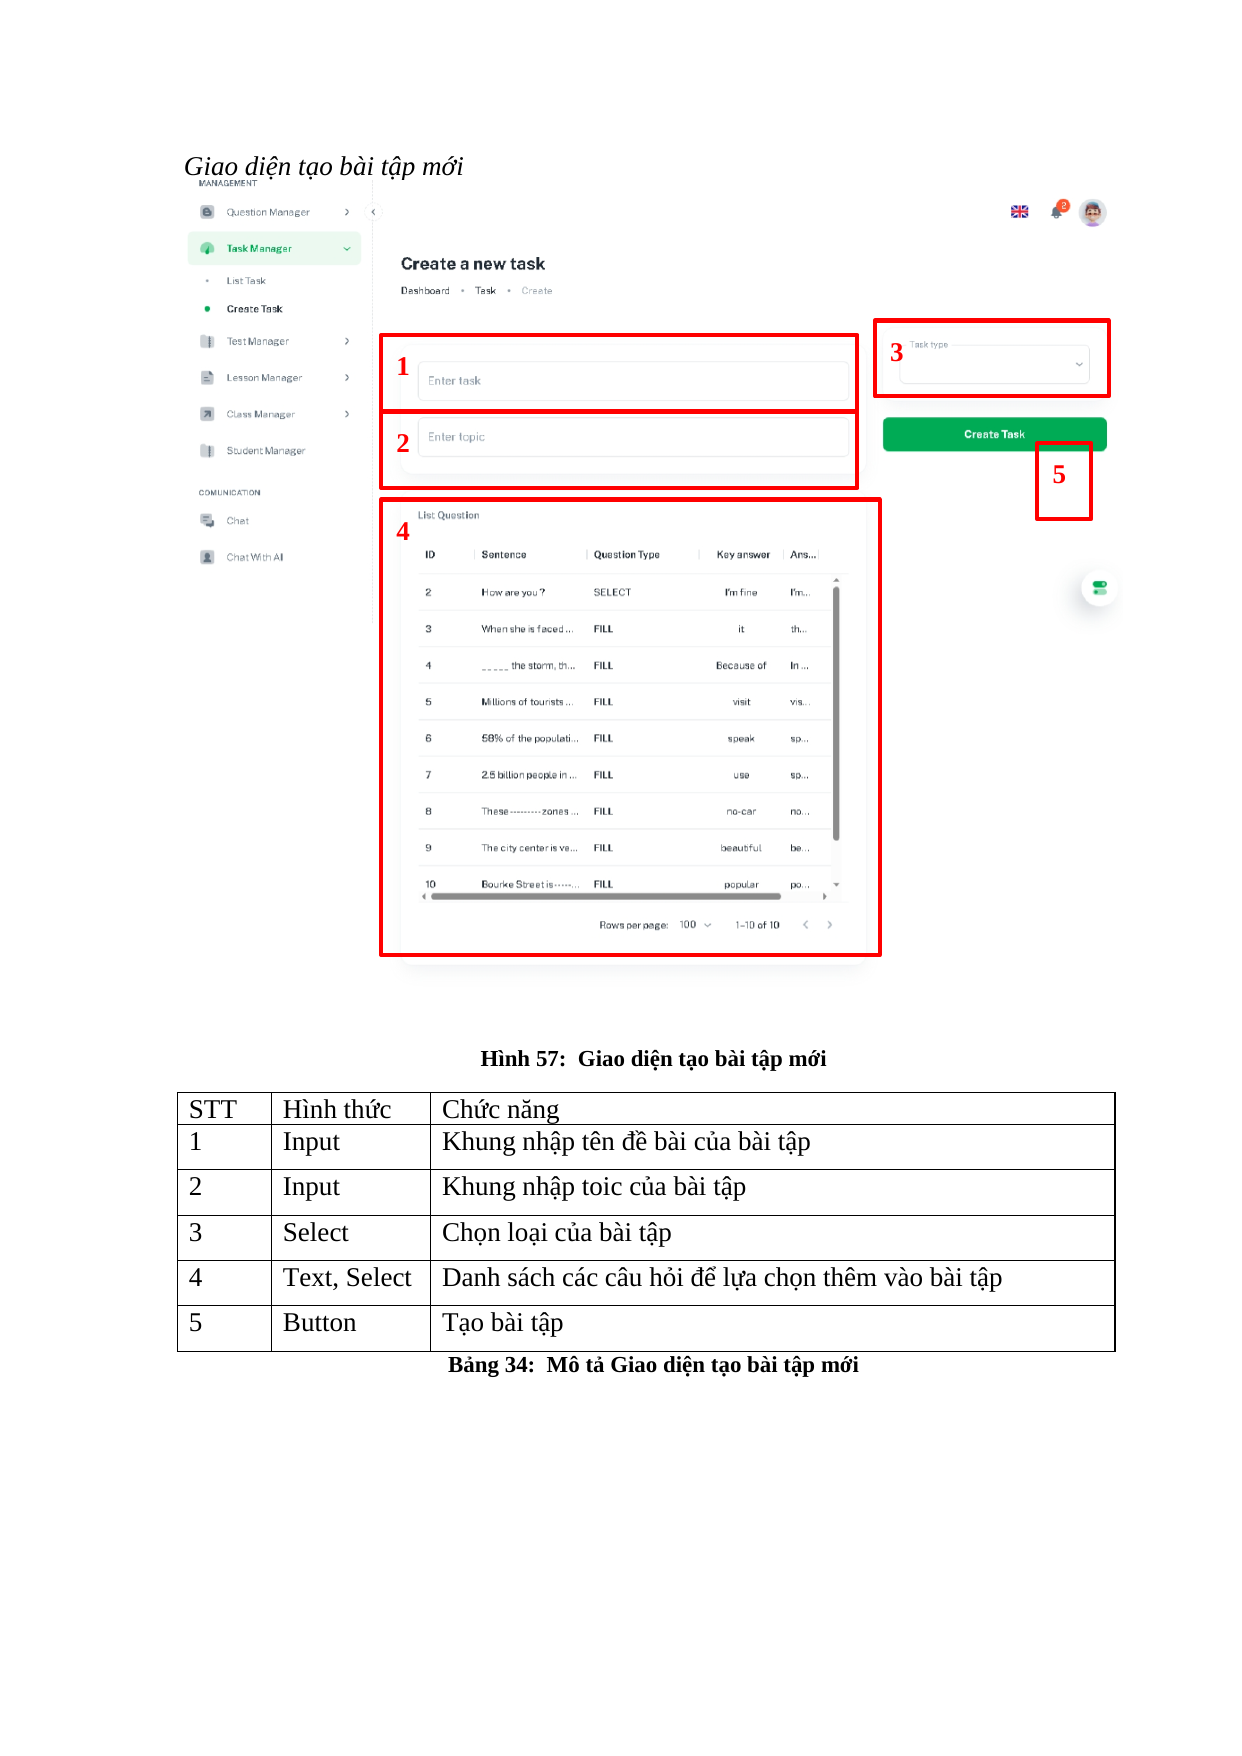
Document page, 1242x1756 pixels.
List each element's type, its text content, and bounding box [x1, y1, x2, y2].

table_cell Text, Select [272, 1261, 430, 1305]
table_cell Input [272, 1170, 430, 1214]
table_cell Danh sách các câu hỏi để lựa chọn thêm vào bài tập [431, 1261, 1114, 1305]
table_header Hình thức [272, 1093, 430, 1124]
table_cell Khung nhập tên đề bài của bài tập [431, 1125, 1114, 1169]
table_cell Select [272, 1216, 430, 1260]
table_header Chức năng [431, 1093, 1114, 1124]
table_header STT [178, 1093, 271, 1124]
table_cell 3 [178, 1216, 271, 1260]
picture [177, 180, 1124, 1045]
text Hình 57: Giao diện tạo bài tập mới [184, 1045, 1123, 1071]
table_cell Input [272, 1125, 430, 1169]
table_cell Khung nhập toic của bài tập [431, 1170, 1114, 1214]
table_cell Tạo bài tập [431, 1306, 1114, 1351]
text Bảng 34: Mô tả Giao diện tạo bài tập mới [184, 1352, 1123, 1378]
table_cell Chọn loại của bài tập [431, 1216, 1114, 1260]
text Giao diện tạo bài tập mới [177, 150, 1123, 180]
table_cell 1 [178, 1125, 271, 1169]
table_cell Button [272, 1306, 430, 1351]
table_cell 2 [178, 1170, 271, 1214]
table_cell 5 [178, 1306, 271, 1351]
table_cell 4 [178, 1261, 271, 1305]
